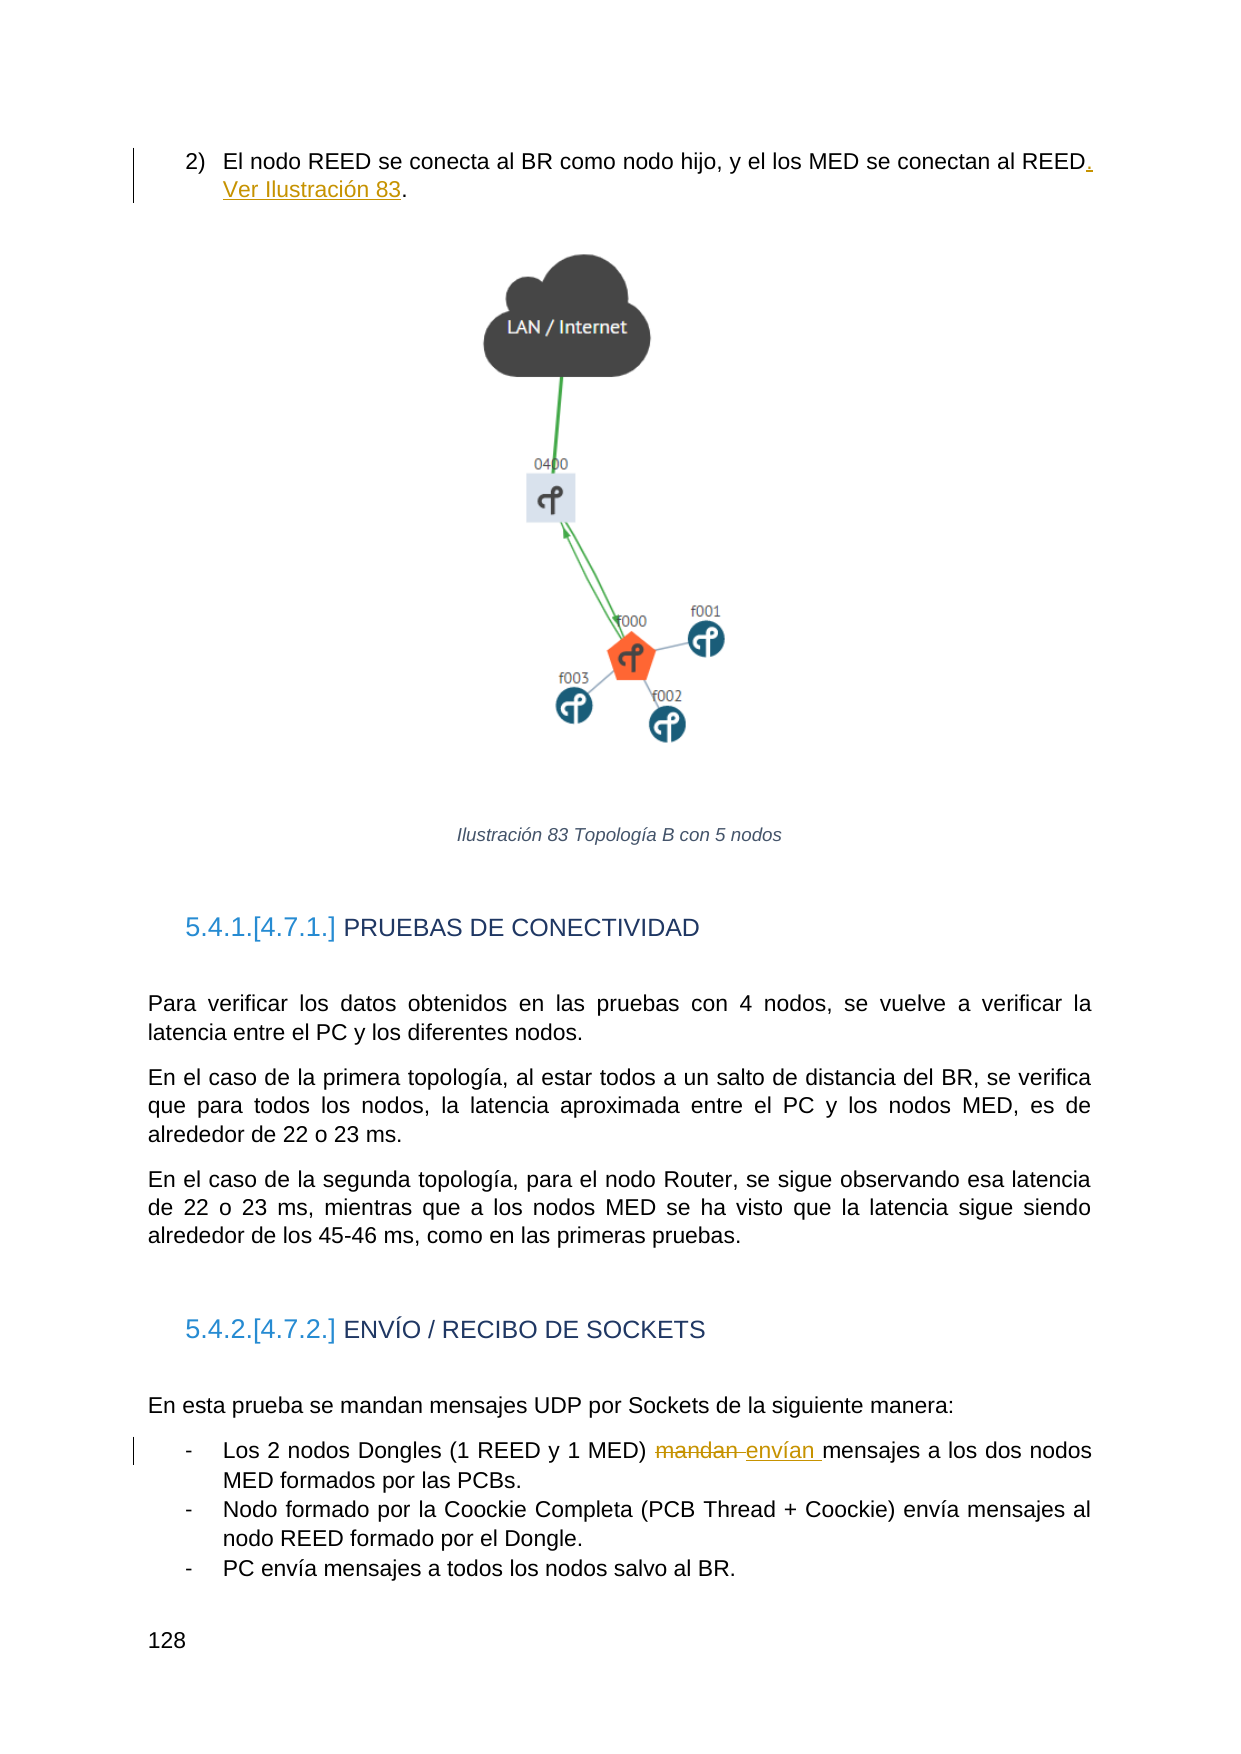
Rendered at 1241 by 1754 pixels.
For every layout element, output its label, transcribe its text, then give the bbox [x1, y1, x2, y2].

text En el caso de la segunda topología, para el nodo Router, se sigue observando esa latencia de 22 o 23 ms, mientras que a los nodos MED se ha visto que la latencia sigue siendo alrededor de los 45-46 ms, como en las primeras pruebas. [148, 1166, 1092, 1249]
list Los 2 nodos Dongles (1 REED y 1 MED) mensajes a los dos nodos MED formados por las PCBs. [185, 1437, 1092, 1493]
picture [434, 221, 806, 805]
text Para verificar los datos obtenidos en las pruebas con 4 nodos, se vuelve a verificar la latencia entre el PC y los diferentes nodos. [148, 990, 1092, 1045]
subtitle PRUEBAS DE CONECTIVIDAD [185, 911, 1092, 942]
list Nodo formado por la Coockie Completa (PCB Thread + Coockie) envía mensajes al nodo REED formado por el Dongle. [185, 1495, 1092, 1552]
subtitle ENVÍO / RECIBO DE SOCKETS [185, 1313, 1092, 1344]
list PC envía mensajes a todos los nodos salvo al BR. [185, 1554, 1092, 1582]
list El nodo REED se conecta al BR como nodo hijo, y el los MED se conectan al REED. [185, 148, 1092, 202]
text En esta prueba se mandan mensajes UDP por Sockets de la siguiente manera: [148, 1392, 1092, 1418]
text En el caso de la primera topología, al estar todos a un salto de distancia del BR, se verifica que para todos los nodos, la latencia aproximada entre el PC y los nodos MED, es de alrededor de 22 o 23 ms. [148, 1064, 1092, 1147]
